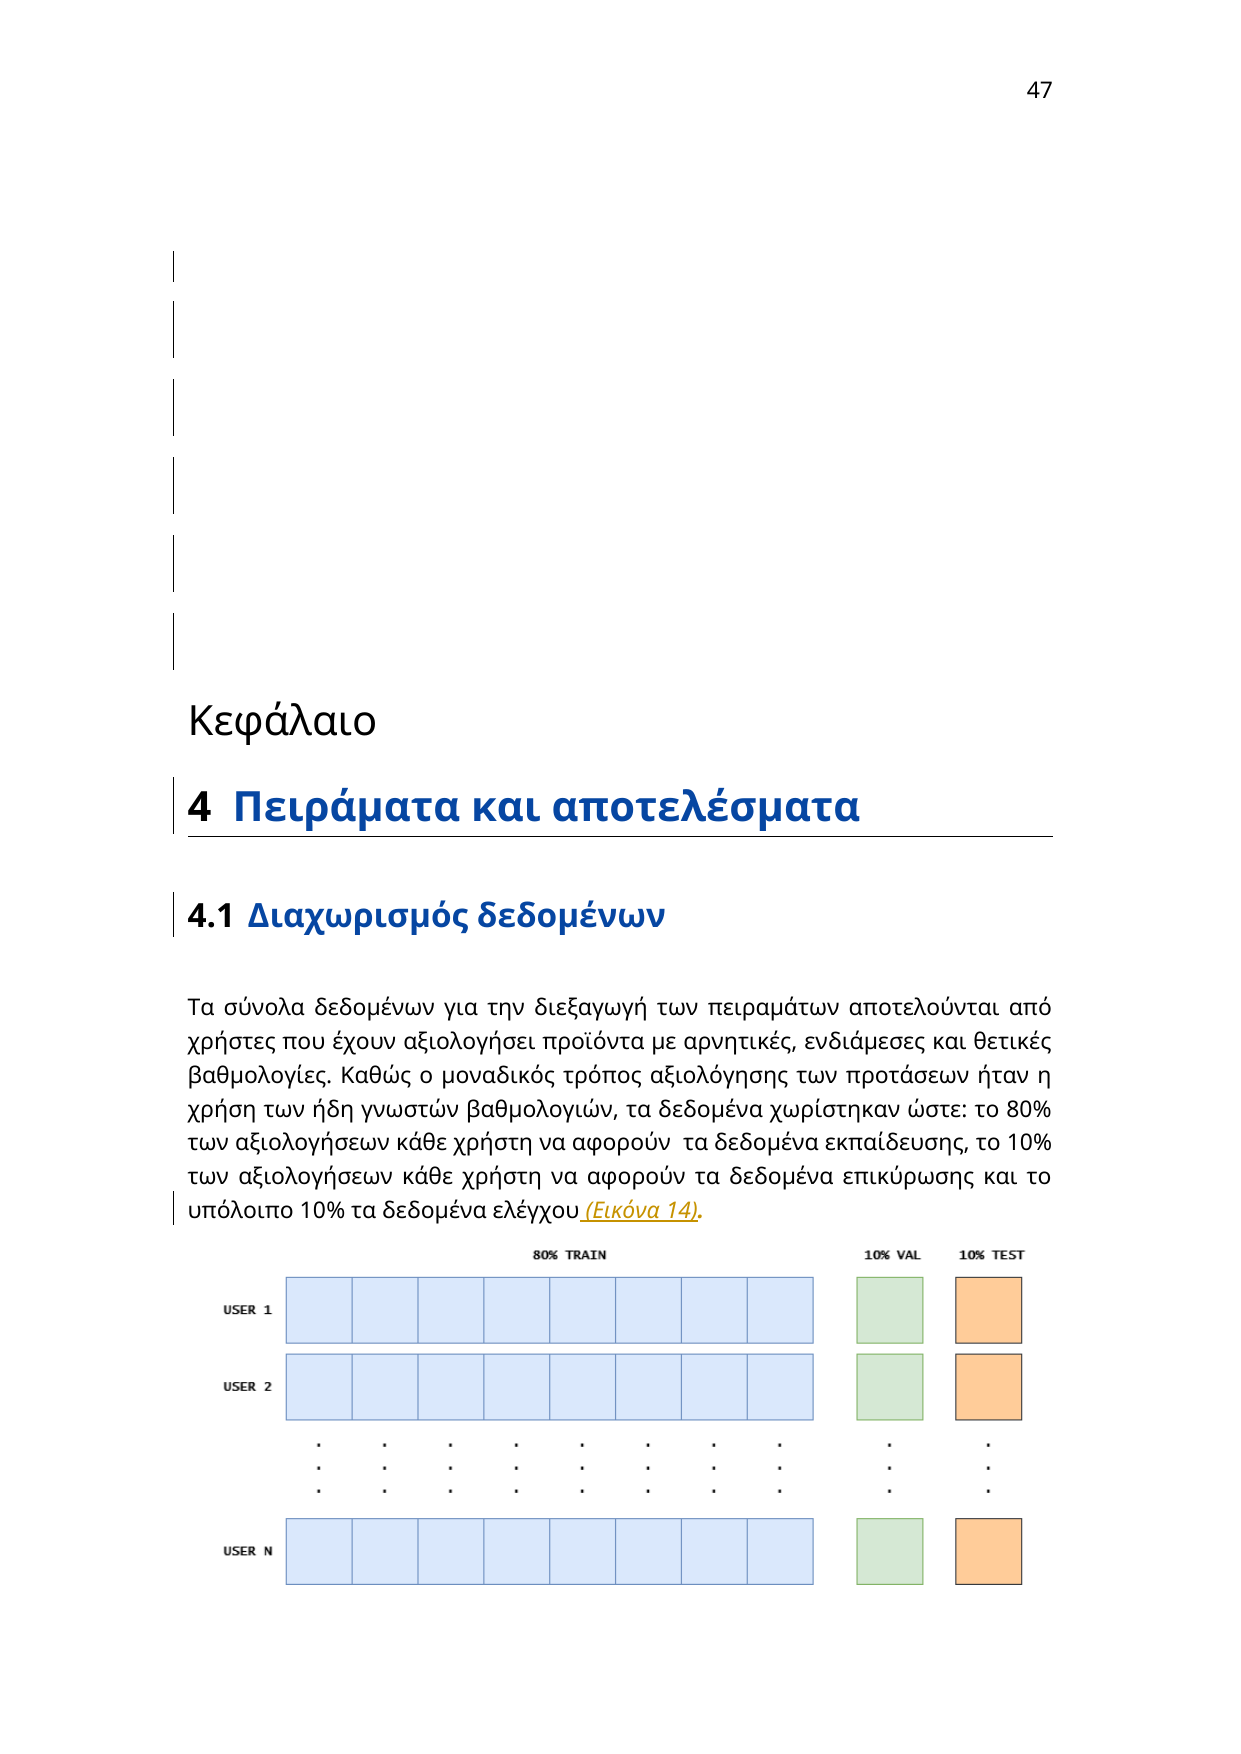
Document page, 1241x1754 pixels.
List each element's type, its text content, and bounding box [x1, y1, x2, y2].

subtitle Διαχωρισμός δεδομένων [187, 892, 1053, 937]
text Τα σύνολα δεδομένων για την διεξαγωγή των πειραμάτων αποτελούνται από χρήστες που έχουν αξιολογήσει προϊόντα με αρνητικές, ενδιάμεσες και θετικές βαθμολογίες. Καθώς ο μοναδικός τρόπος αξιολόγησης των προτάσεων ήταν η χρήση των ήδη γνωστών βαθμολογιών, τα δεδομένα χωρίστηκαν ώστε: το 80% των αξιολογήσεων κάθε χρήστη να αφορούν τα δεδομένα εκπαίδευσης, το 10% των αξιολογήσεων κάθε χρήστη να αφορούν τα δεδομένα επικύρωσης και το υπόλοιπο 10% τα δεδομένα ελέγχου. [187, 991, 1053, 1225]
picture [187, 1244, 1053, 1585]
text Κεφάλαιο [187, 691, 1053, 748]
subtitle Πειράματα και αποτελέσματα [187, 777, 1053, 837]
